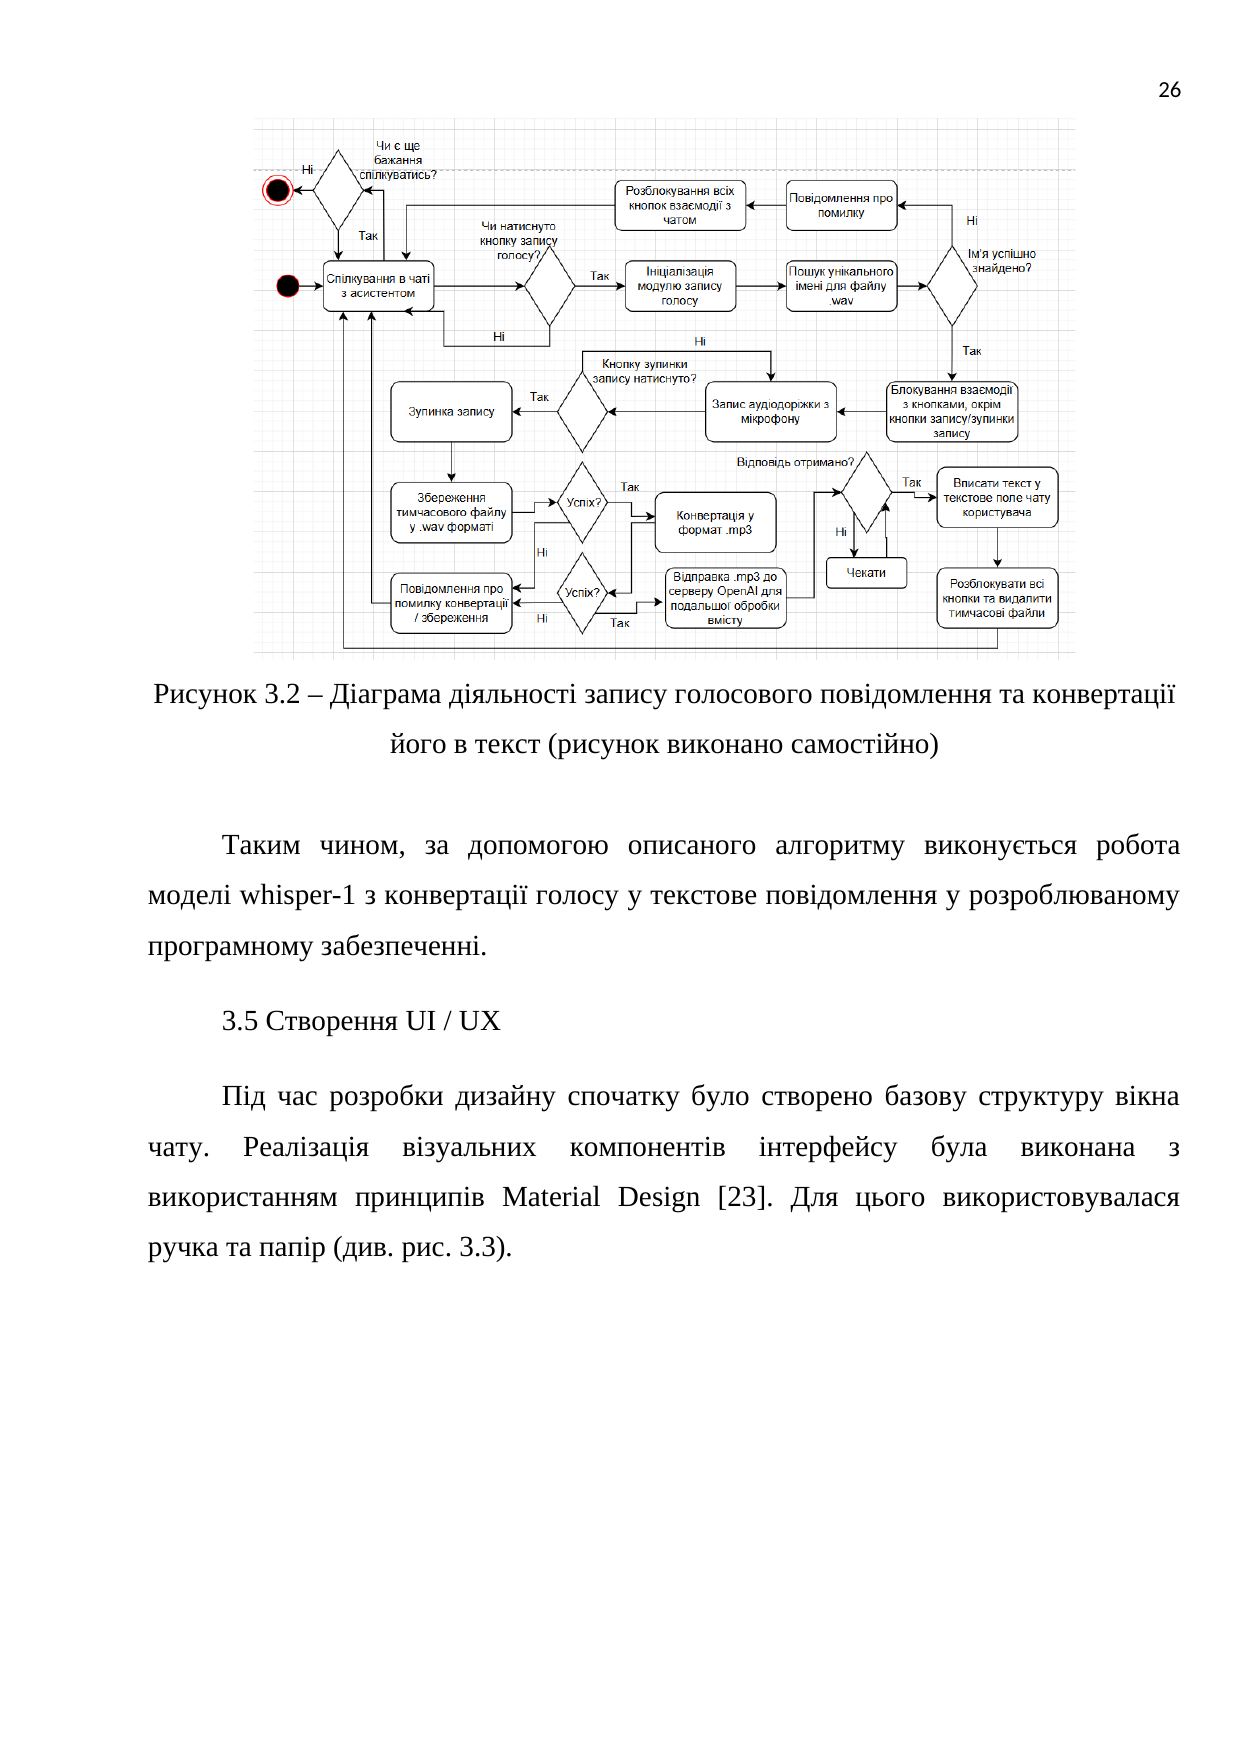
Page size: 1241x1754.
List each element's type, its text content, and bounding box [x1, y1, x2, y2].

text Рисунок 3.2 – Діаграма діяльності запису голосового повідомлення та конвертації його в текст (рисунок виконано самостійно) [148, 676, 1181, 760]
text Під час розробки дизайну спочатку було створено базову структуру вікна чату. Реалізація візуальних компонентів інтерфейсу була виконана з використанням принципів Material Design [23]. Для цього використовувалася ручка та папір (див. рис. 3.3). [148, 1078, 1181, 1263]
text 3.5 Створення UI / UX [148, 1003, 1181, 1037]
picture [253, 118, 1076, 660]
text Таким чином, за допомогою описаного алгоритму виконується робота моделі whisper-1 з конвертації голосу у текстове повідомлення у розроблюваному програмному забезпеченні. [148, 827, 1181, 961]
